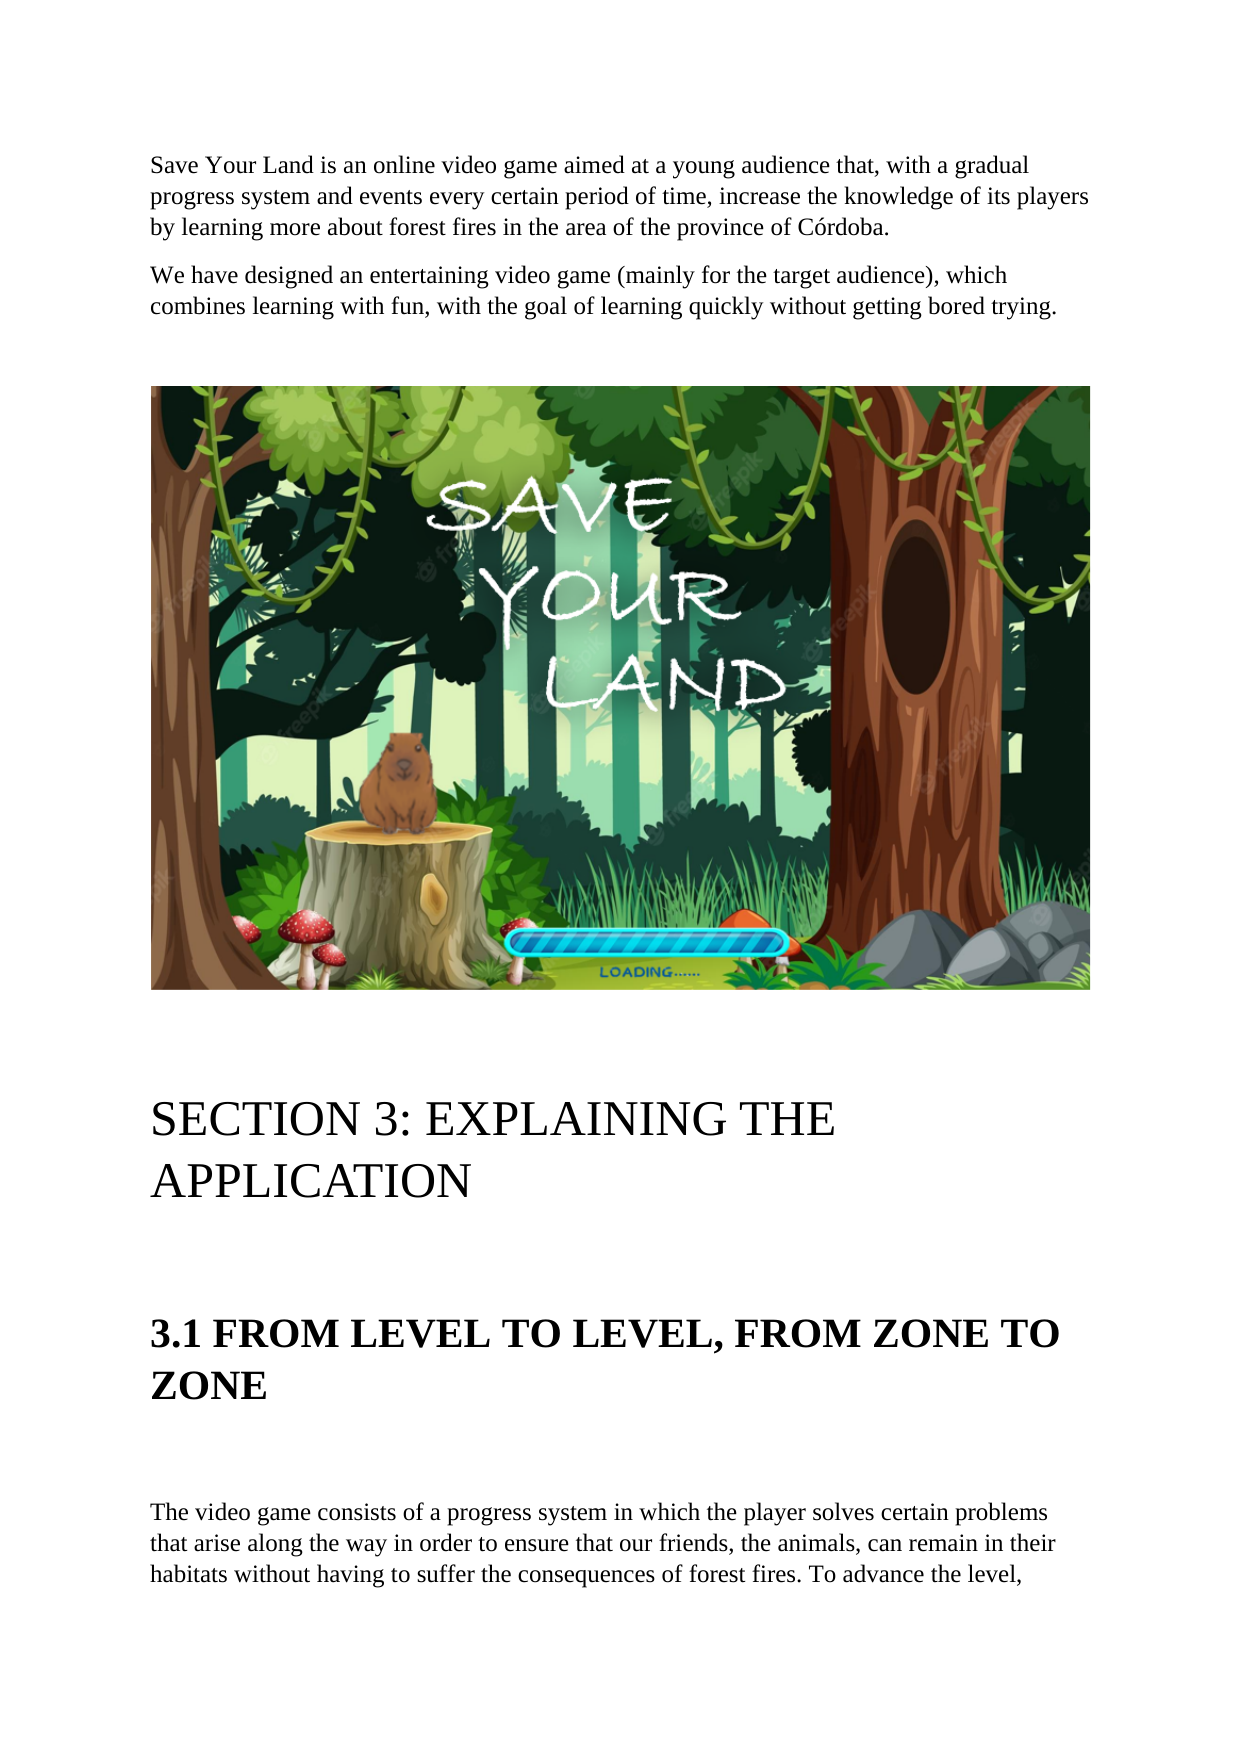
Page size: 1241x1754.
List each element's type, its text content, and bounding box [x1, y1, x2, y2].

picture [150, 386, 1091, 992]
text Save Your Land is an online video game aimed at a young audience that, with a gradual progress system and events every certain period of time, increase the knowledge of its players by learning more about forest fires in the area of the province of Córdoba. [150, 150, 1090, 241]
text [150, 1497, 1090, 1588]
text 3.1 FROM LEVEL TO LEVEL, FROM ZONE TO ZONE [150, 1309, 1090, 1408]
text We have designed an entertaining video game (mainly for the target audience), which combines learning with fun, with the goal of learning quickly without getting bored trying. [150, 260, 1090, 319]
text SECTION 3: EXPLAINING THE APPLICATION [150, 1089, 1090, 1209]
